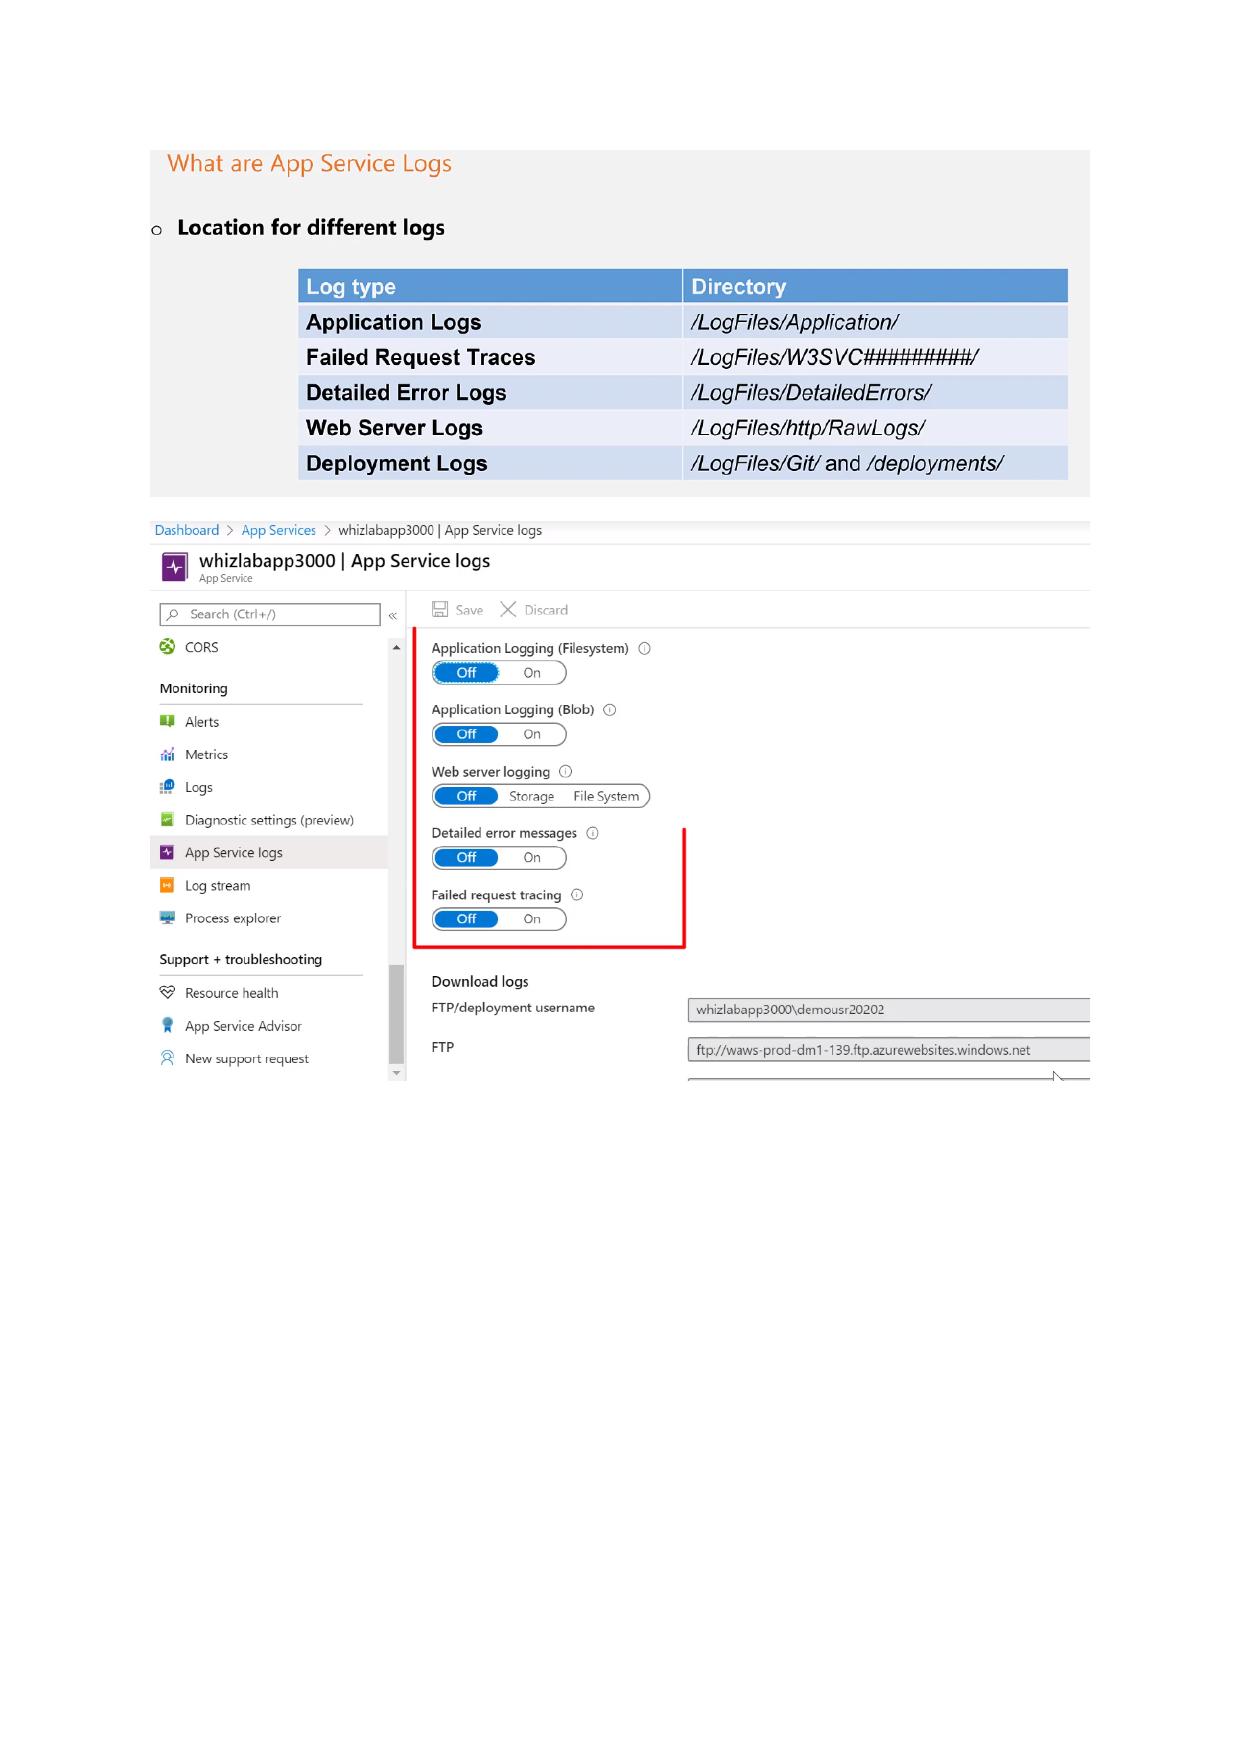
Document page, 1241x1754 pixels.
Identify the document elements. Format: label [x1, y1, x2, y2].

picture [150, 521, 1091, 1081]
picture [150, 150, 1091, 497]
